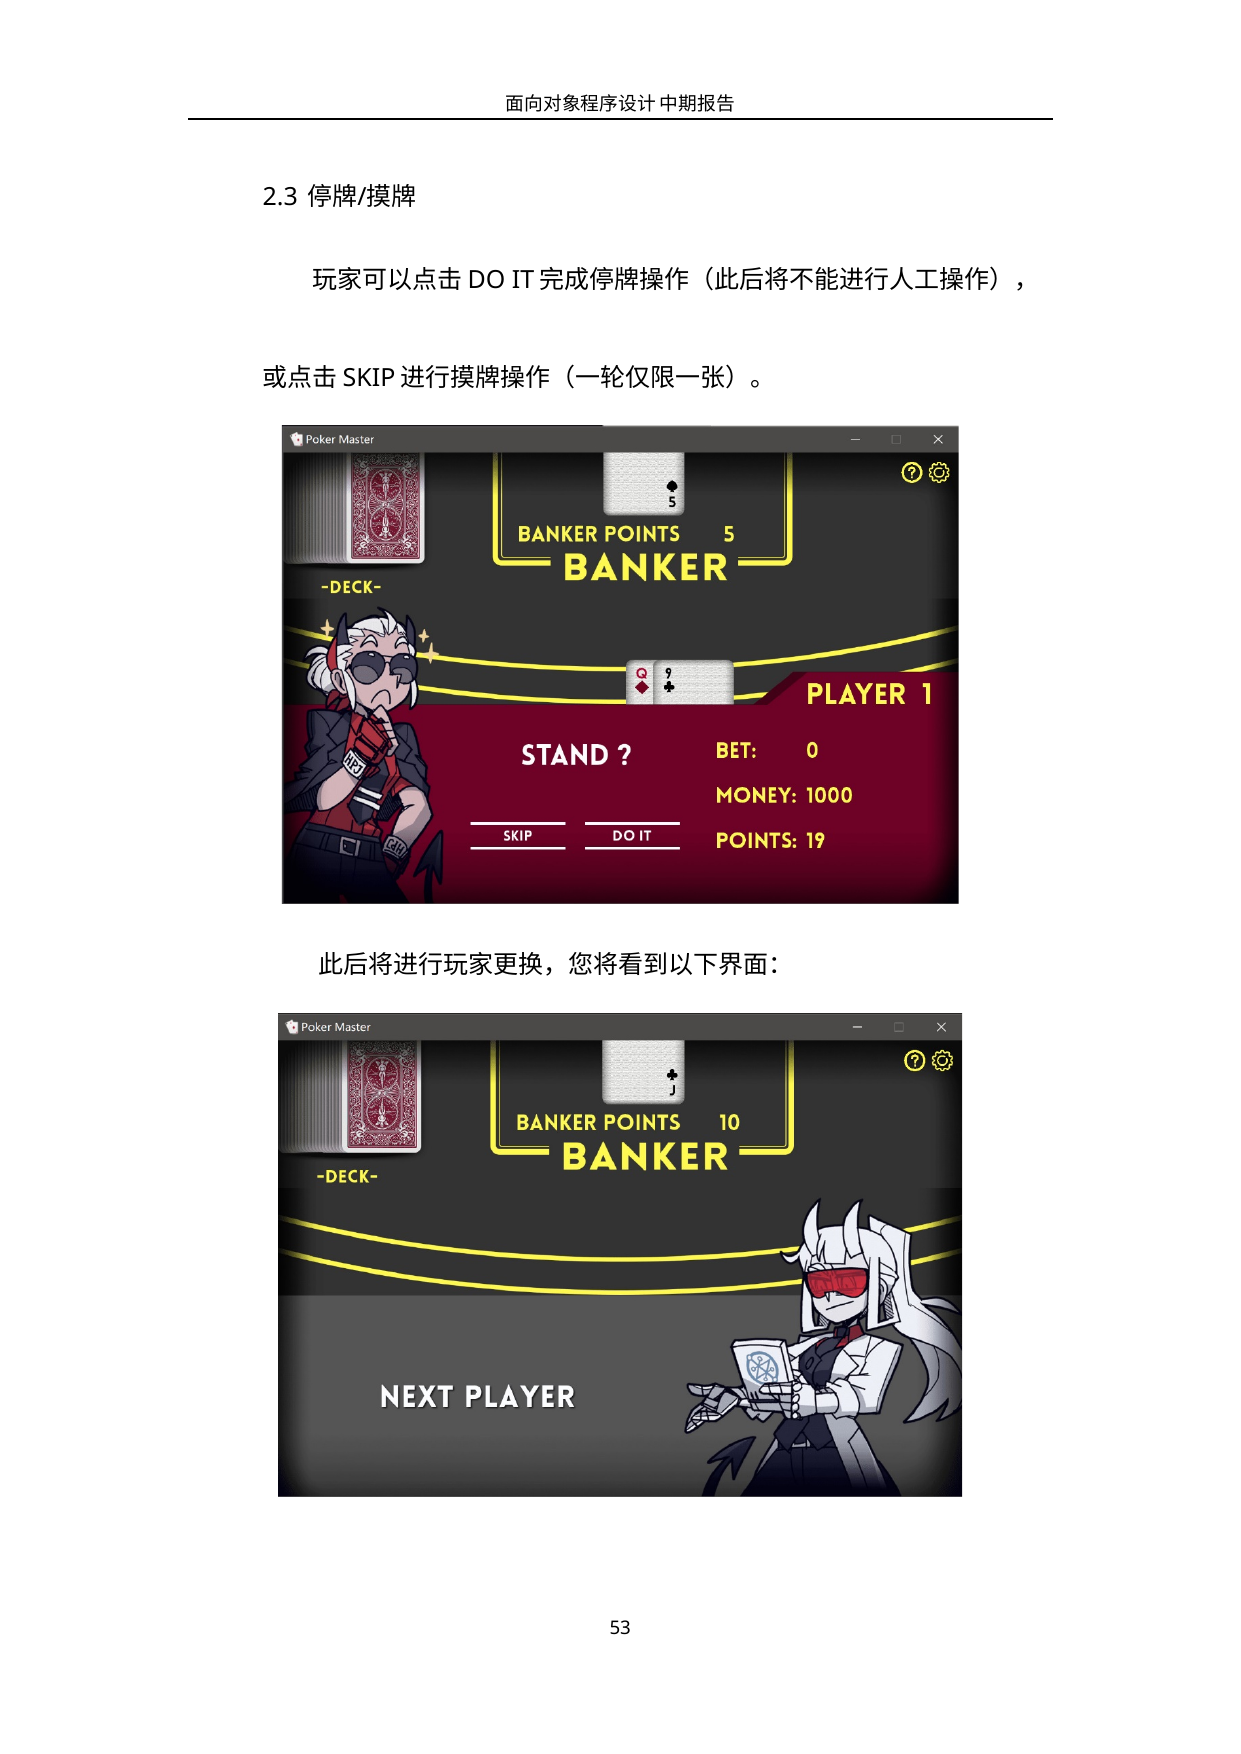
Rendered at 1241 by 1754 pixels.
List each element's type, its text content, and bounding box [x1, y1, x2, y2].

list 玩家可以点击DO IT完成停牌操作（此后将不能进行人工操作），或点击SKIP进行摸牌操作（一轮仅限一张）。 [262, 245, 1053, 408]
text 此后将进行玩家更换，您将看到以下界面： [187, 930, 1053, 995]
picture [278, 1013, 963, 1497]
picture [281, 425, 959, 904]
list 停牌/摸牌 [262, 162, 1053, 227]
